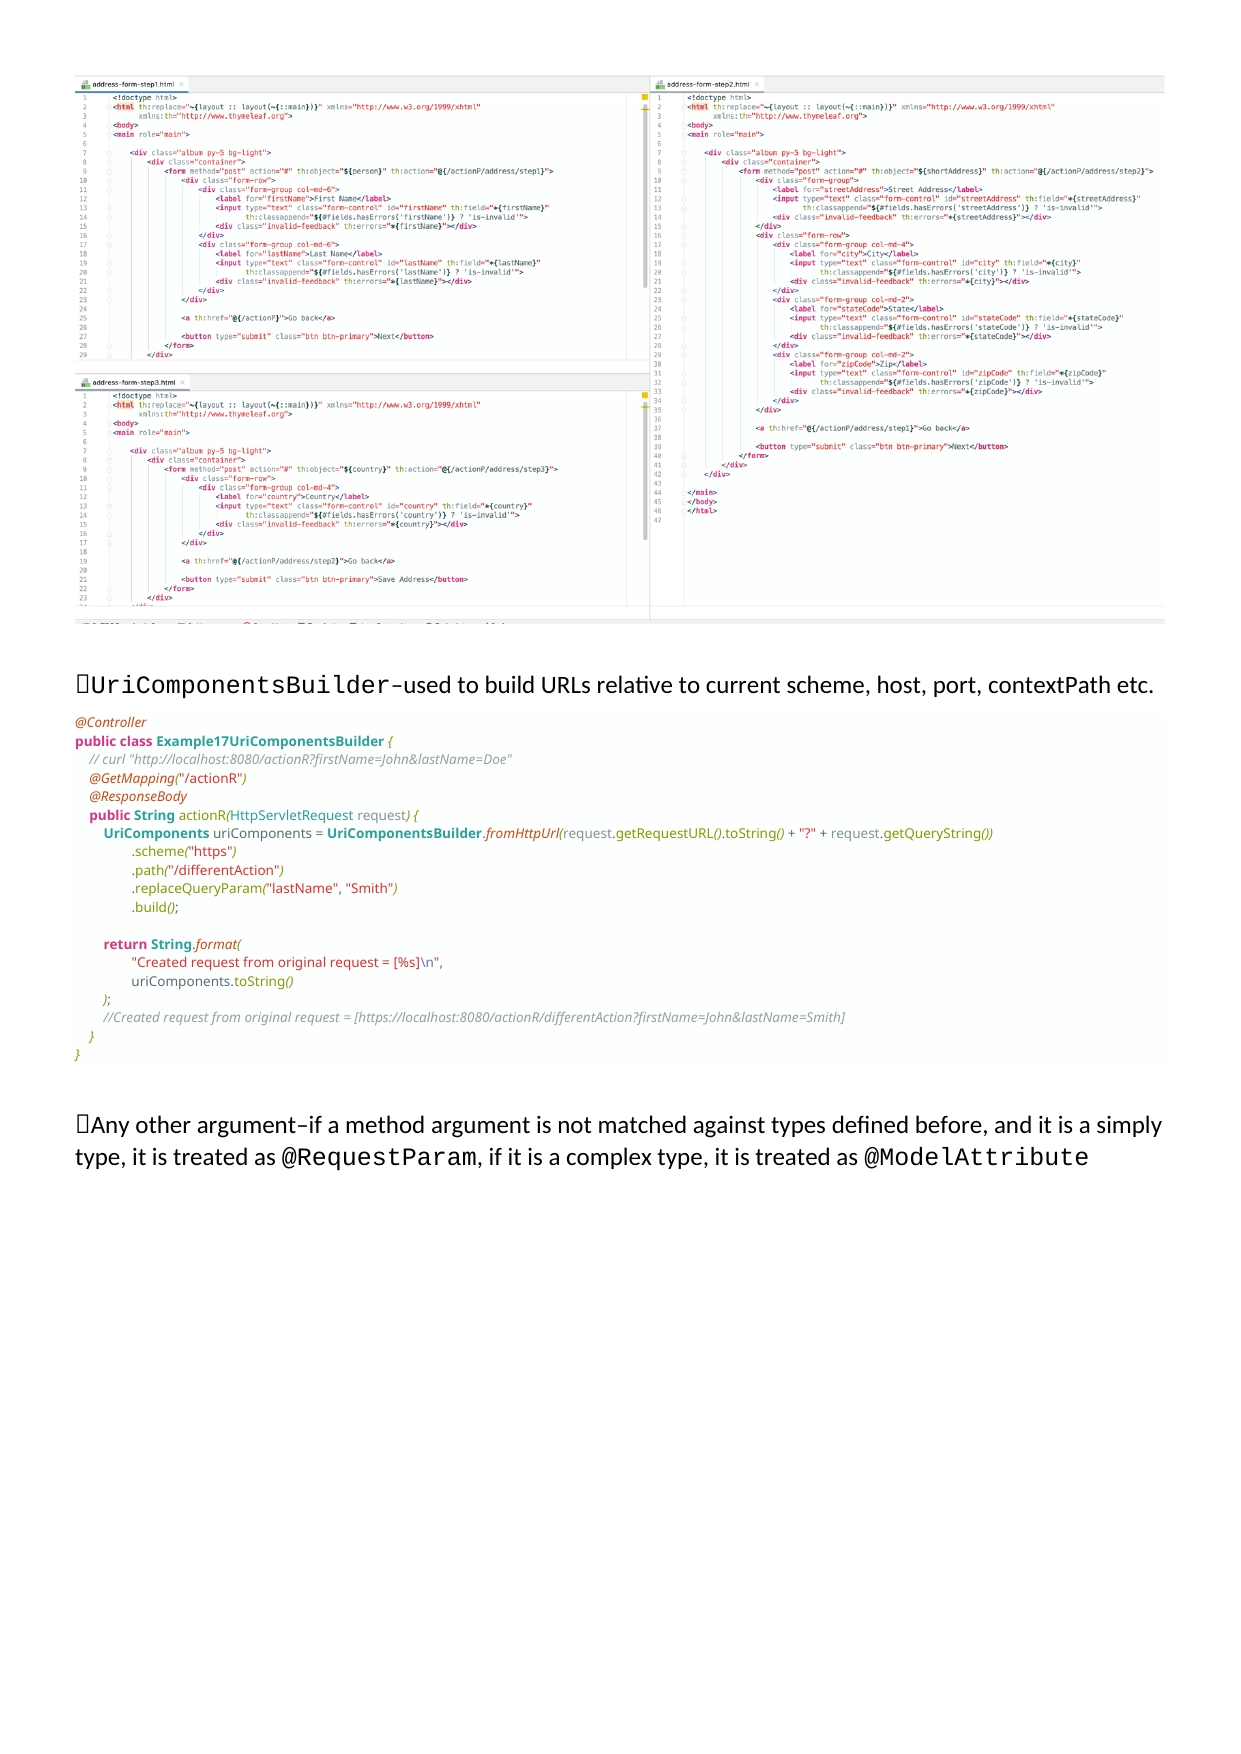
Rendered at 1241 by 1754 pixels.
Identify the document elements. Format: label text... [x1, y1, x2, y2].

text Any other argument–if a method argument is not matched against types defined before, and it is a simply type, it is treated as @RequestParam, if it is a complex type, it is treated as @ModelAttribute [75, 1105, 1165, 1172]
picture [75, 75, 1165, 624]
text @Controller public class Example17UriComponentsBuilder { // curl "http://localhost:8080/actionR?firstName=John&lastName=Doe" @GetMapping("/actionR") @ResponseBody public String actionR(HttpServletRequest request) { UriComponents uriComponents = UriComponentsBuilder.fromHttpUrl(request.getRequestURL().toString() + "?" + request.getQueryString()) .scheme("https") .path("/differentAction") .replaceQueryParam("lastName", "Smith") .build(); return String.format( "Created request from original request = [%s]\n", uriComponents.toString() ); //Created request from original request = [https://localhost:8080/actionR/differentAction?firstName=John&lastName=Smith] } } [75, 713, 1165, 1064]
text UriComponentsBuilder–used to build URLs relative to current scheme, host, port, contextPath etc. [75, 665, 1165, 701]
